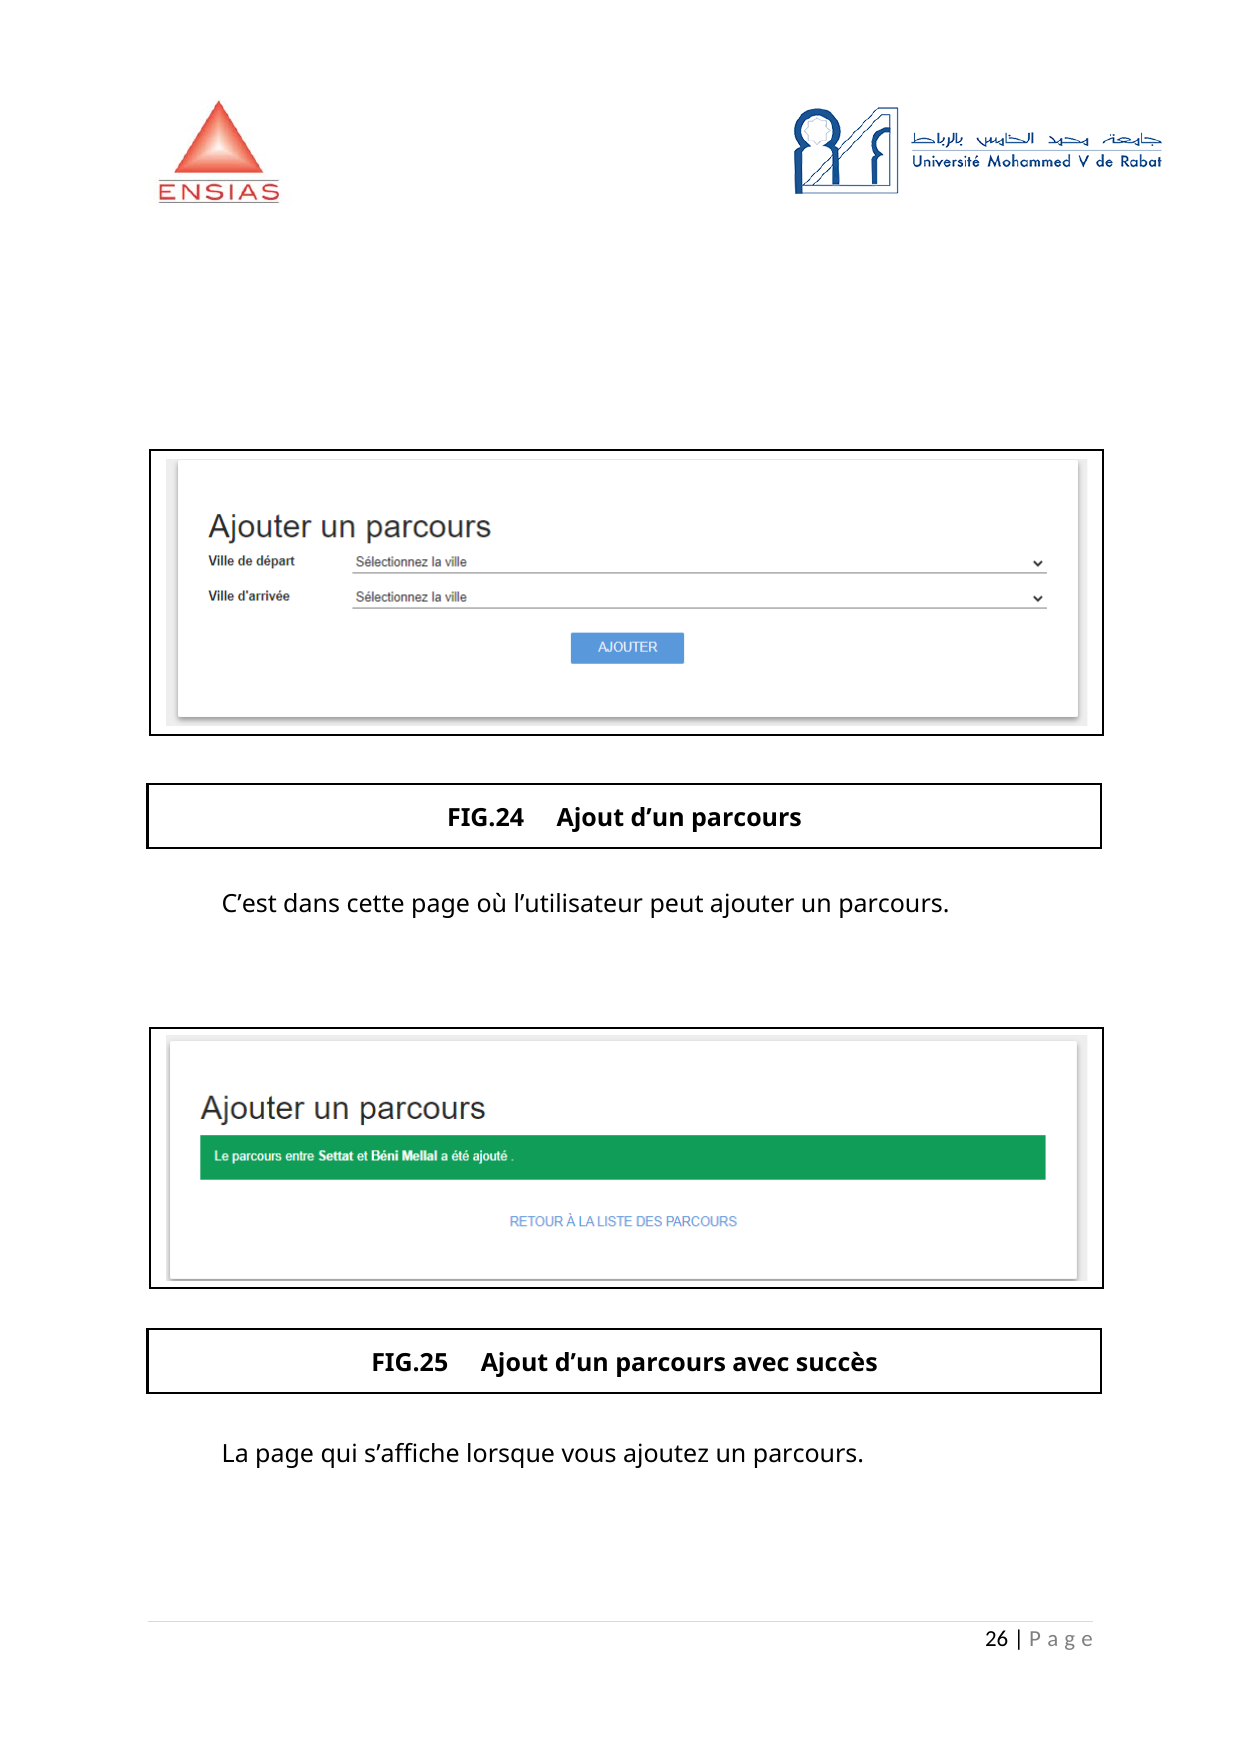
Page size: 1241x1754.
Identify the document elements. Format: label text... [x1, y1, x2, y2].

picture [147, 73, 296, 241]
text La page qui s’affiche lorsque vous ajoutez un parcours. [148, 1435, 1122, 1469]
text C’est dans cette page où l’utilisateur peut ajouter un parcours. [148, 886, 1122, 920]
picture [166, 459, 1088, 726]
picture [780, 99, 1172, 204]
picture [166, 1035, 1088, 1281]
